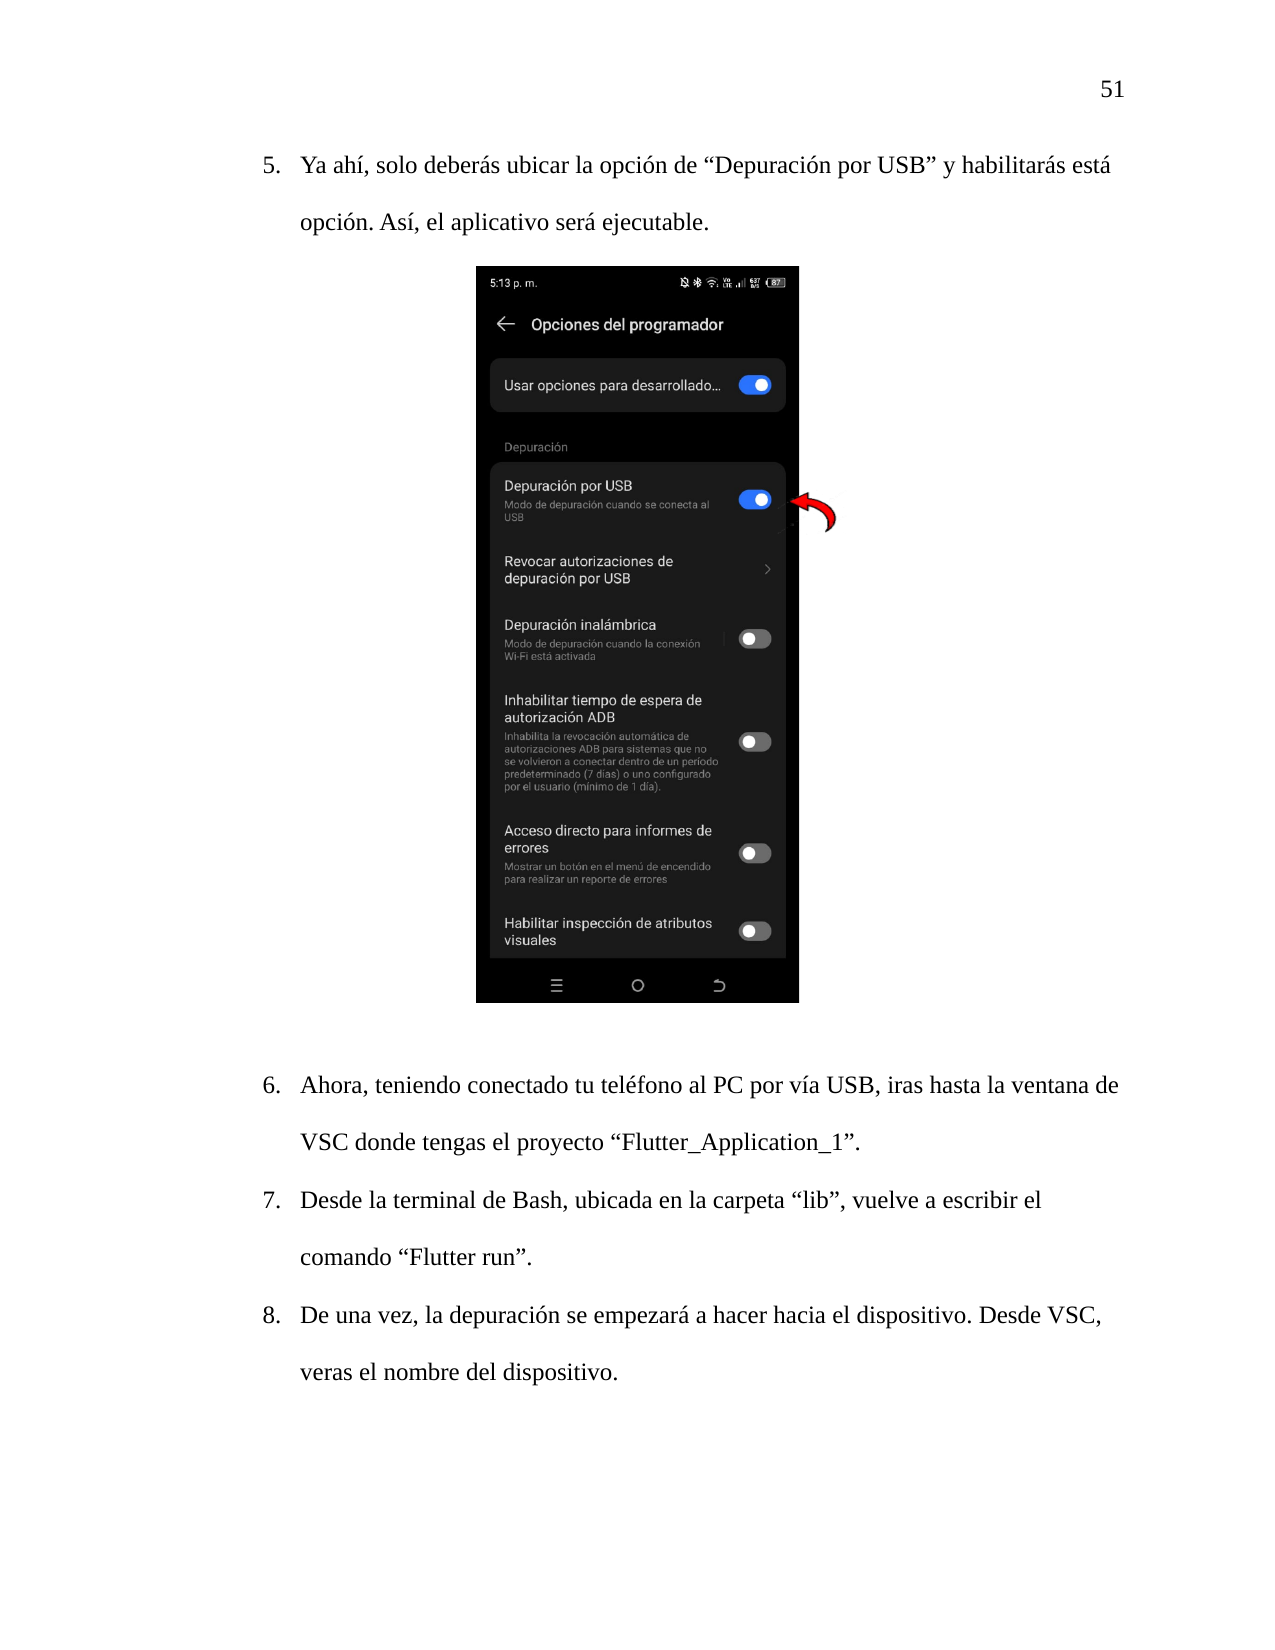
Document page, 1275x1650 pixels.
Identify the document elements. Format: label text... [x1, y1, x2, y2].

list Desde la terminal de Bash, ubicada en la carpeta “lib”, vuelve a escribir el comando “Flutter run”. [262, 1185, 1125, 1271]
list Ahora, teniendo conectado tu teléfono al PC por vía USB, iras hasta la ventana de VSC donde tengas el proyecto “Flutter_Application_1”. [262, 1070, 1125, 1156]
list De una vez, la depuración se empezará a hacer hacia el dispositivo. Desde VSC, veras el nombre del dispositivo. [262, 1300, 1125, 1386]
list Ya ahí, solo deberás ubicar la opción de “Depuración por USB” y habilitarás está opción. Así, el aplicativo será ejecutable. [262, 150, 1125, 236]
picture [476, 266, 850, 1003]
